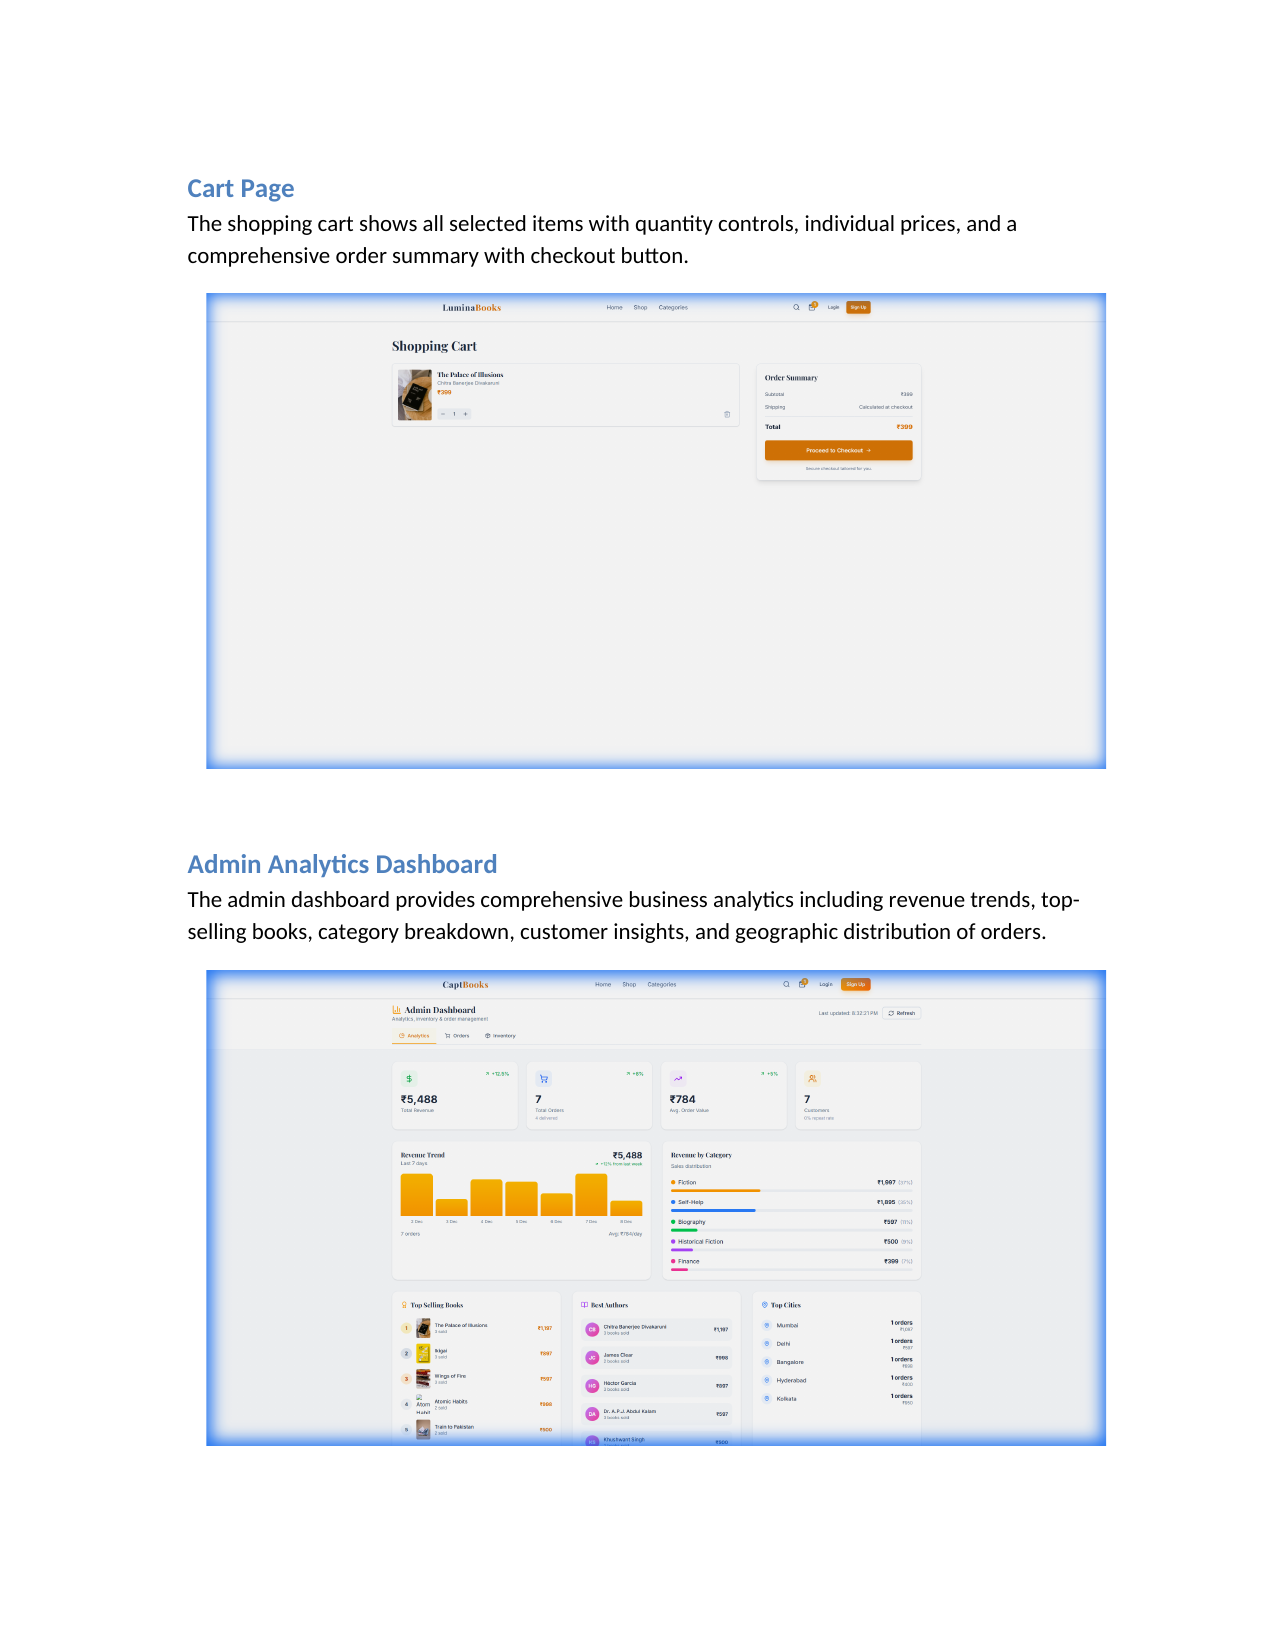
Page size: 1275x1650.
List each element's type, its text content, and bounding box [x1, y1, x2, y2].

text The admin dashboard provides comprehensive business analytics including revenue trends, top-selling books, category breakdown, customer insights, and geographic distribution of orders. [187, 885, 1087, 945]
subtitle Admin Analytics Dashboard [187, 847, 1087, 880]
picture [206, 293, 1107, 769]
subtitle Cart Page [187, 171, 1087, 204]
text The shopping cart shows all selected items with quantity controls, individual prices, and a comprehensive order summary with checkout button. [187, 209, 1087, 269]
picture [206, 970, 1107, 1446]
